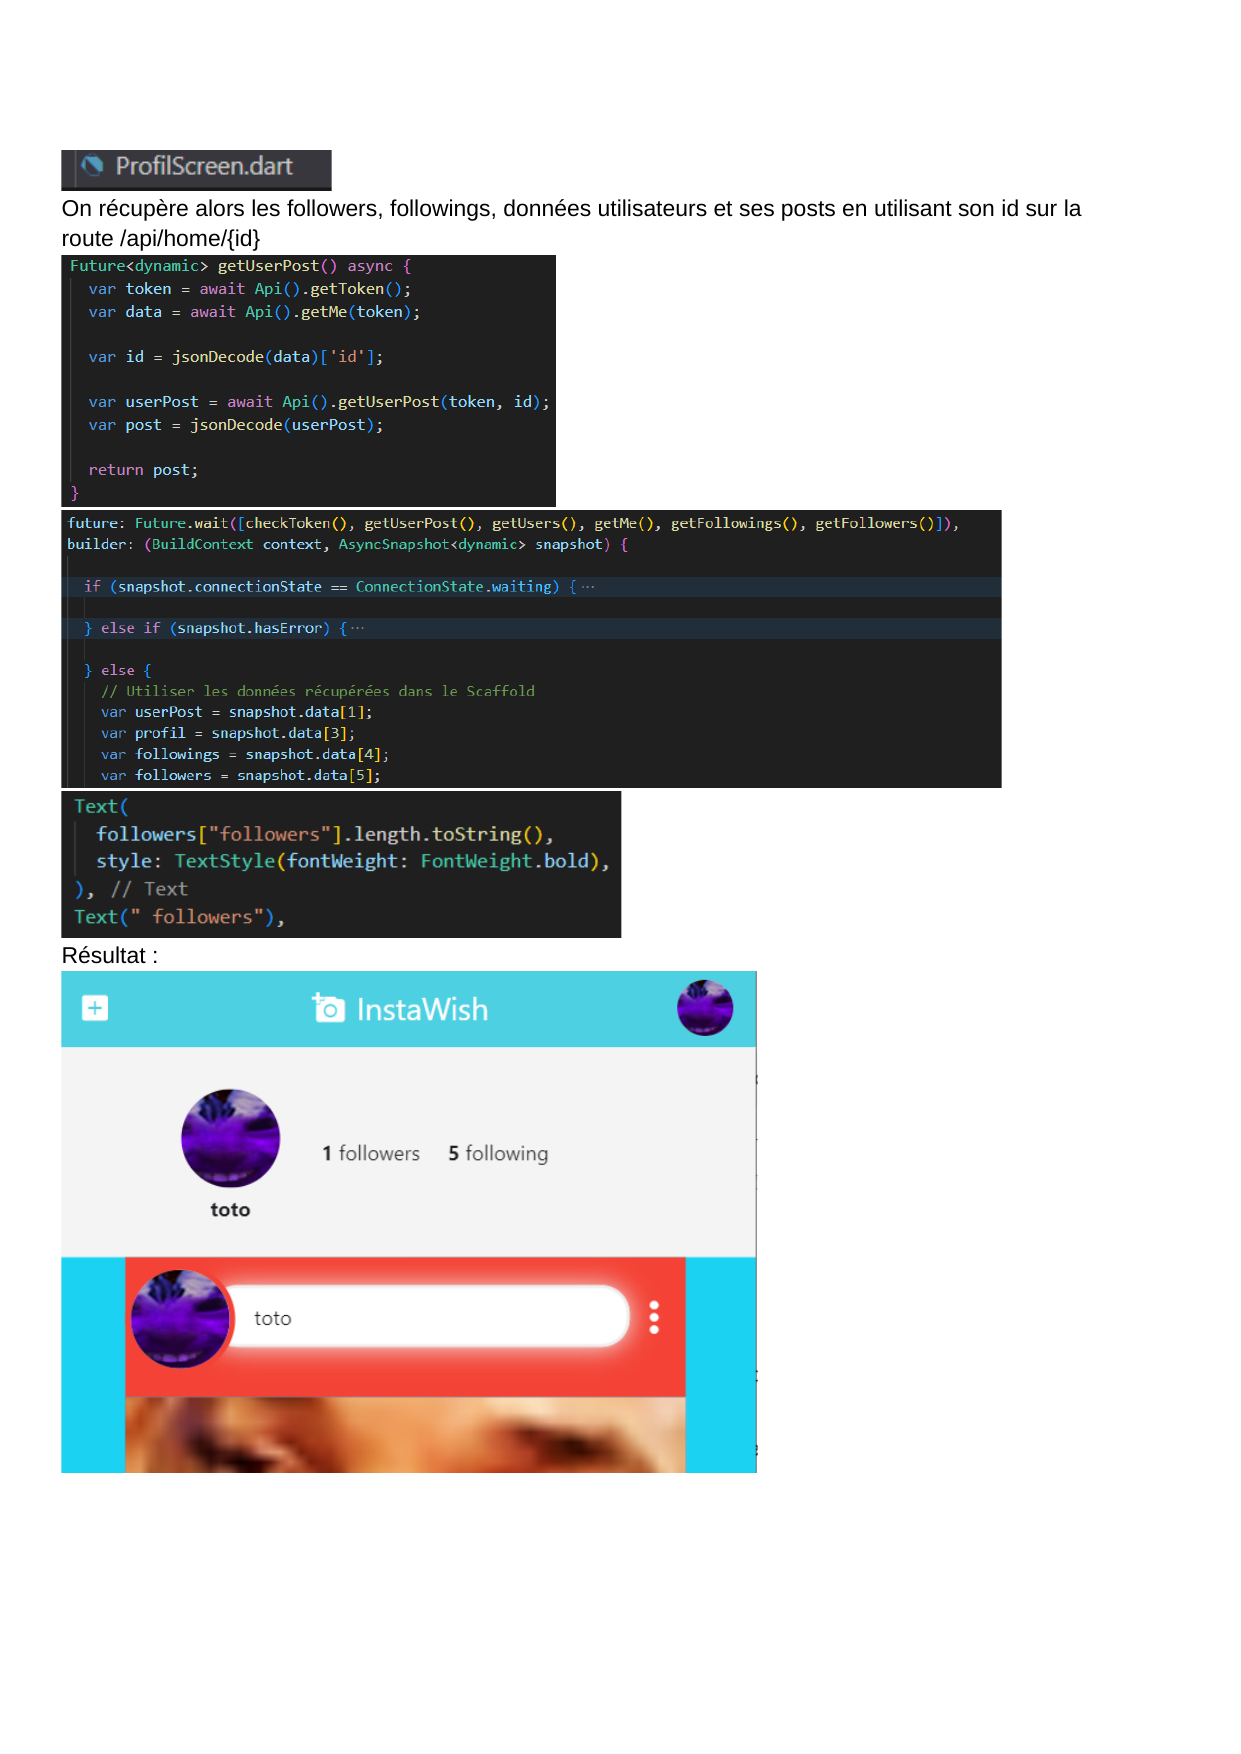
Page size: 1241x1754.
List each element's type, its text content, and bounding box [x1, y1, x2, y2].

picture [61, 791, 622, 938]
text On récupère alors les followers, followings, données utilisateurs et ses posts en utilisant son id sur la route /api/home/{id} [61, 194, 1090, 251]
picture [61, 255, 556, 507]
text Résultat : [61, 942, 1090, 968]
picture [61, 510, 1002, 788]
picture [61, 971, 758, 1473]
picture [61, 150, 332, 191]
